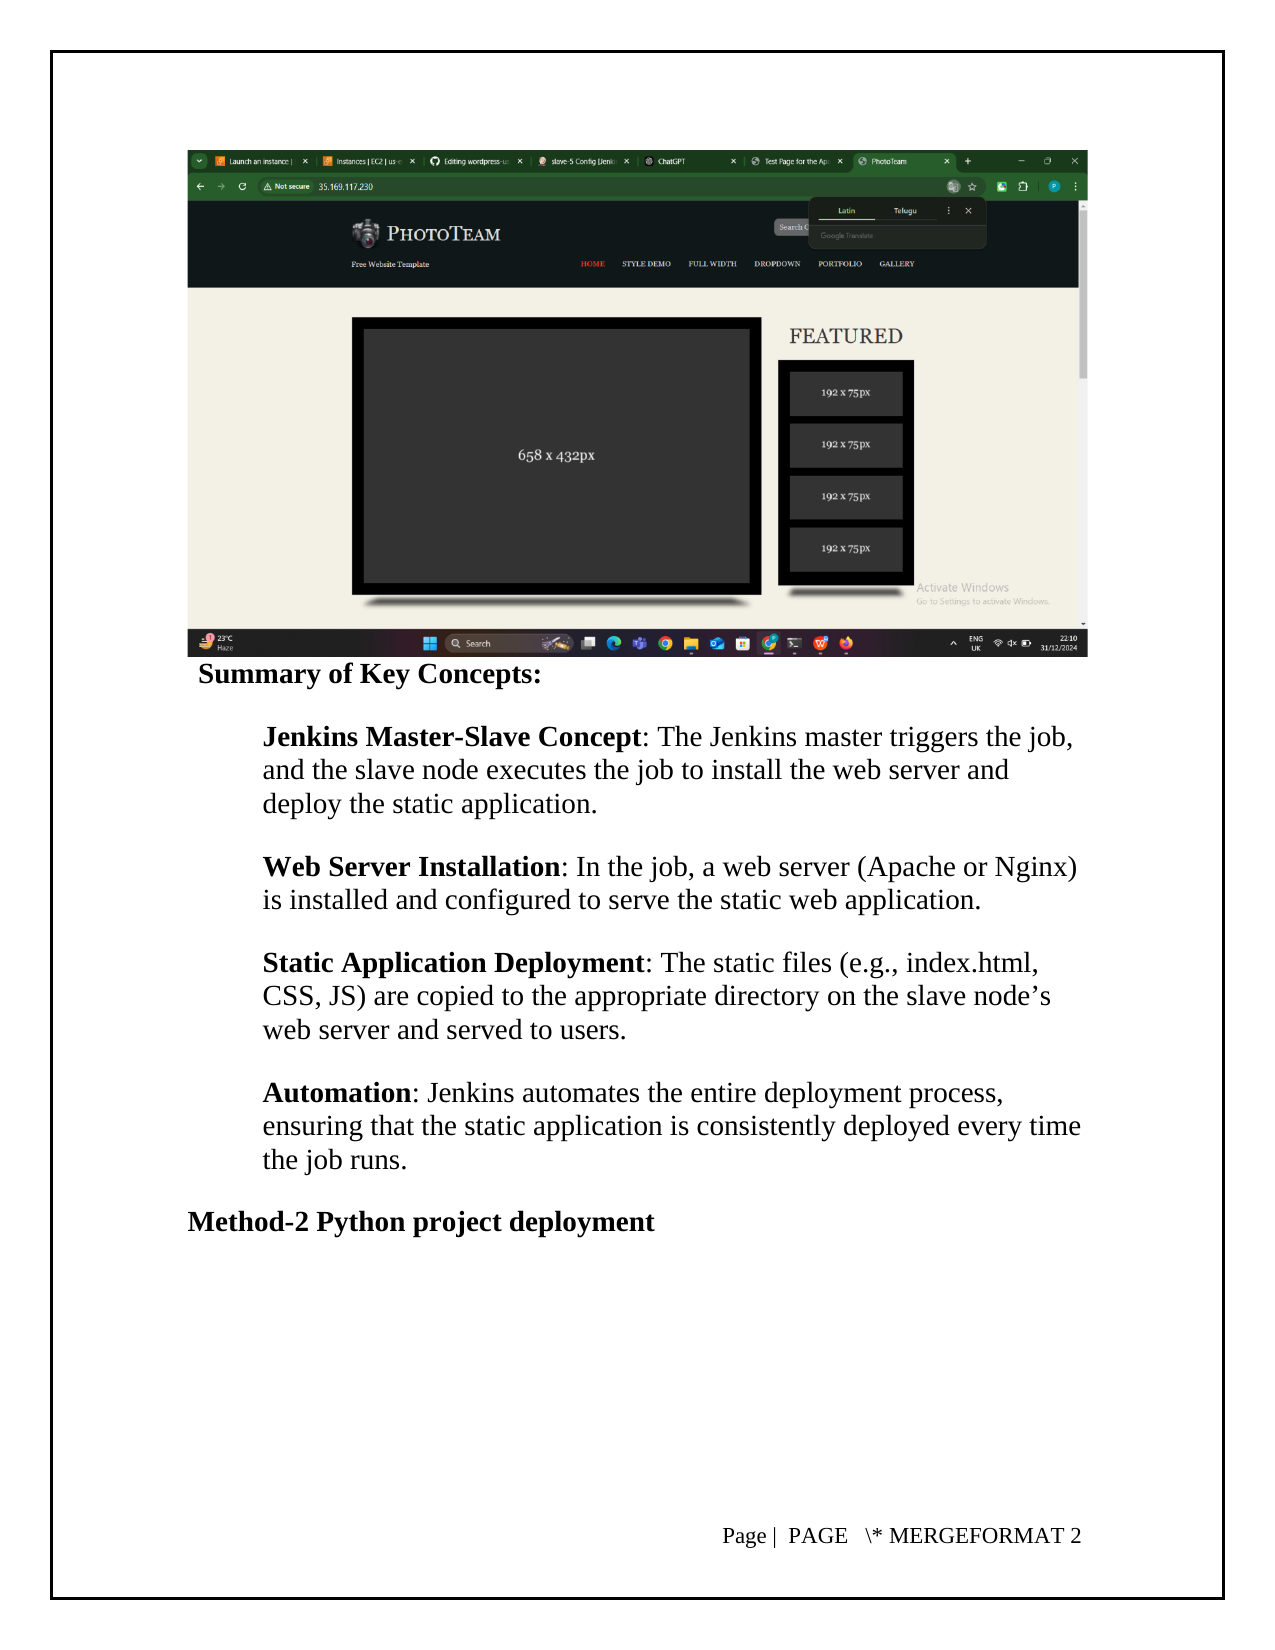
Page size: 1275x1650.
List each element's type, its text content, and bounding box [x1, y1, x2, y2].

list Method-2 Python project deployment [187, 1204, 1087, 1238]
text Jenkins Master-Slave Concept: The Jenkins master triggers the job, and the slave node executes the job to install the web server and deploy the static application. [262, 719, 1087, 819]
text Automation: Jenkins automates the entire deployment process, ensuring that the static application is consistently deployed every time the job runs. [262, 1075, 1087, 1175]
text Static Application Deployment: The static files (e.g., index.html, CSS, JS) are copied to the appropriate directory on the slave node’s web server and served to users. [262, 945, 1087, 1046]
text Web Server Installation: In the job, a web server (Apache or Nginx) is installed and configured to serve the static web application. [262, 849, 1087, 916]
subtitle Summary of Key Concepts: [198, 657, 1087, 690]
picture [187, 150, 1088, 657]
